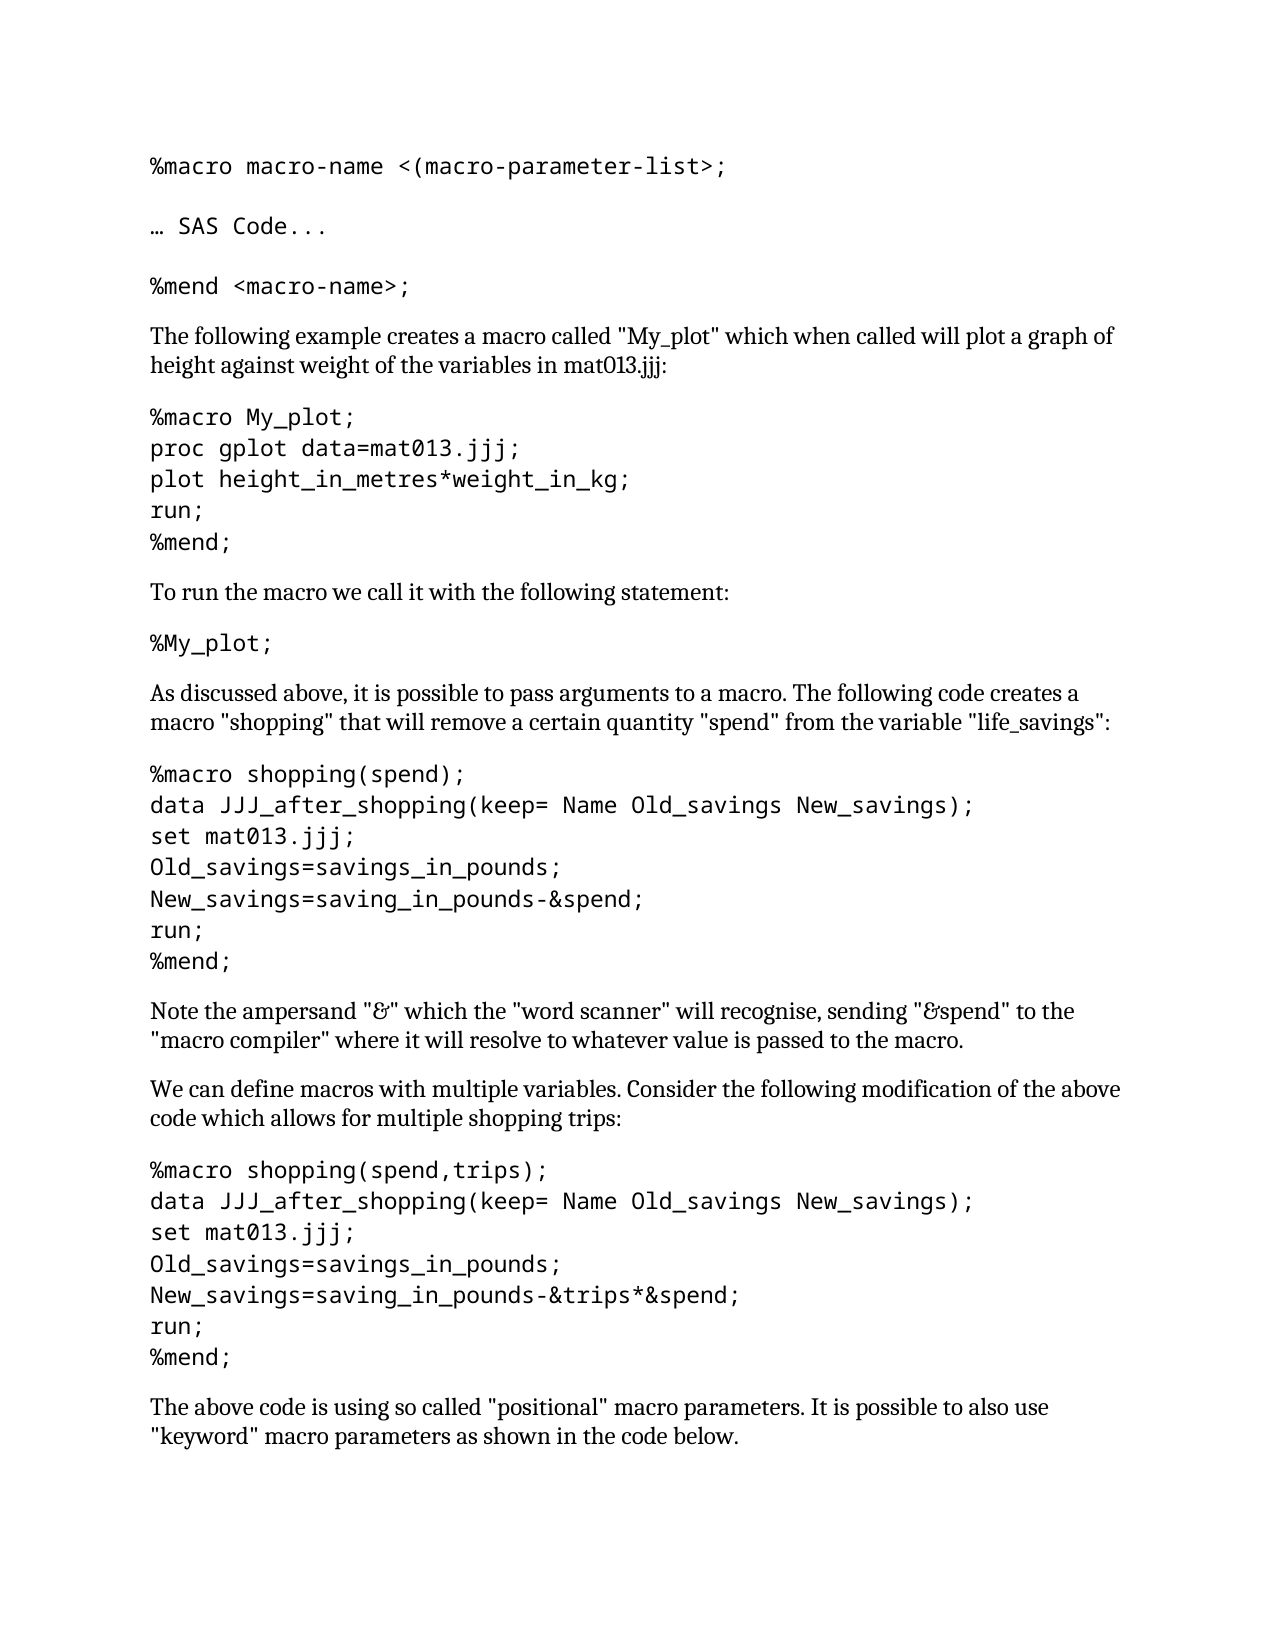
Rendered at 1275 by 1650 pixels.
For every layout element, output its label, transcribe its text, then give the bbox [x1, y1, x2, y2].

text We can define macros with multiple variables. Consider the following modification of the above code which allows for multiple shopping trips: [150, 1075, 1125, 1133]
text %macro macro-name <(macro-parameter-list>; … SAS Code... %mend <macro-name>; [150, 150, 1125, 301]
text %macro shopping(spend); data JJJ_after_shopping(keep= Name Old_savings New_savings); set mat013.jjj; Old_savings=savings_in_pounds; New_savings=saving_in_pounds-&spend; run; %mend; [150, 757, 1125, 976]
text The above code is using so called "positional" macro parameters. It is possible to also use "keyword" macro parameters as shown in the code below. [150, 1393, 1125, 1451]
text As discussed above, it is possible to pass arguments to a macro. The following code creates a macro "shopping" that will remove a certain quantity "spend" from the variable "life_savings": [150, 679, 1125, 737]
text %macro shopping(spend,trips); data JJJ_after_shopping(keep= Name Old_savings New_savings); set mat013.jjj; Old_savings=savings_in_pounds; New_savings=saving_in_pounds-&trips*&spend; run; %mend; [150, 1154, 1125, 1372]
text Note the ampersand "&" which the "word scanner" will recognise, sending "&spend" to the "macro compiler" where it will resolve to whatever value is passed to the macro. [150, 997, 1125, 1054]
text %macro My_plot; proc gplot data=mat013.jjj; plot height_in_metres*weight_in_kg; run; %mend; [150, 400, 1125, 557]
text %My_plot; [150, 627, 1125, 658]
text The following example creates a macro called "My_plot" which when called will plot a graph of height against weight of the variables in mat013.jjj: [150, 322, 1125, 379]
text To run the macro we call it with the following statement: [150, 577, 1125, 606]
